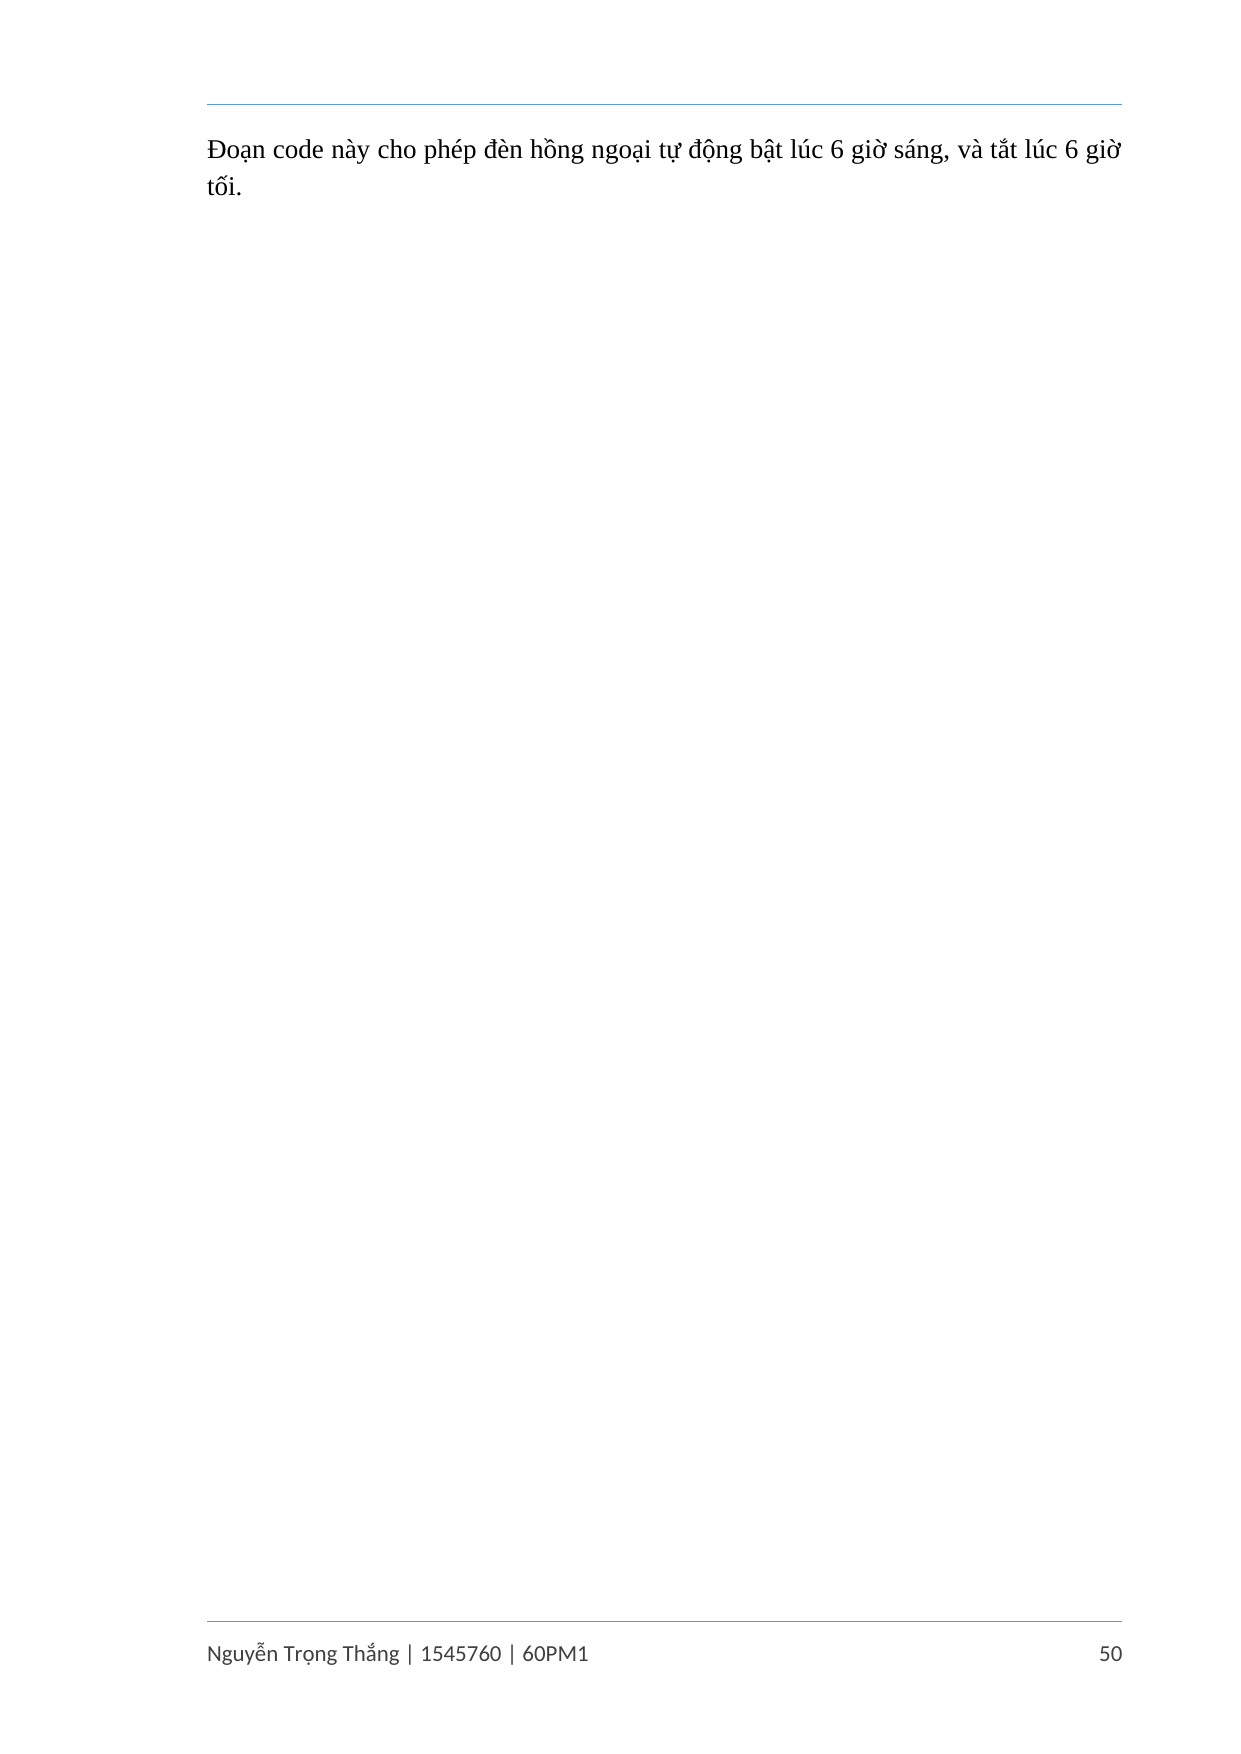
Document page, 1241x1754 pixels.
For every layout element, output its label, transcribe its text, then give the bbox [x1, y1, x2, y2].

text Đoạn code này cho phép đèn hồng ngoại tự động bật lúc 6 giờ sáng, và tắt lúc 6 giờ tối. [207, 133, 1122, 201]
